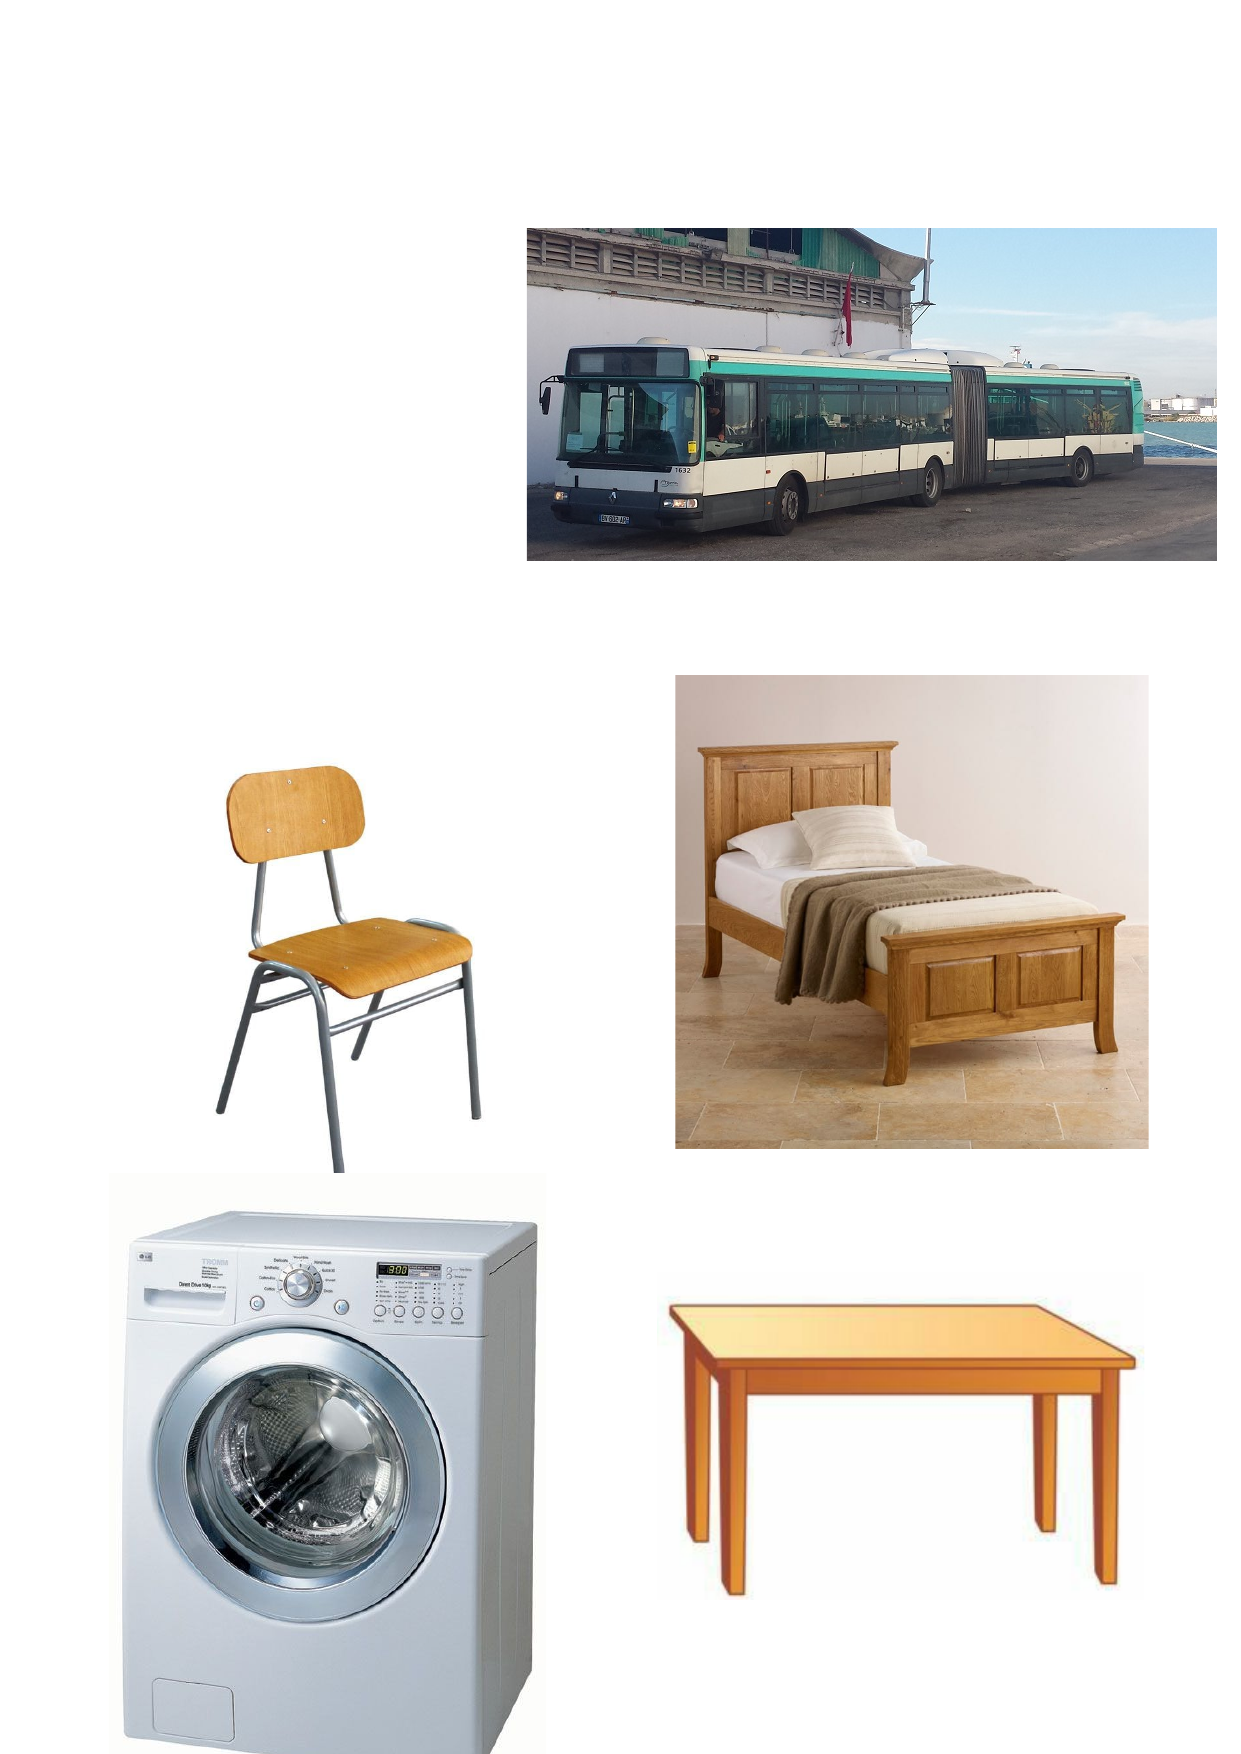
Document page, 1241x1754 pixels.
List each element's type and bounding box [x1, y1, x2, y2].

picture [675, 675, 1149, 1149]
picture [657, 1272, 1145, 1600]
picture [526, 228, 1217, 560]
picture [108, 713, 556, 1754]
